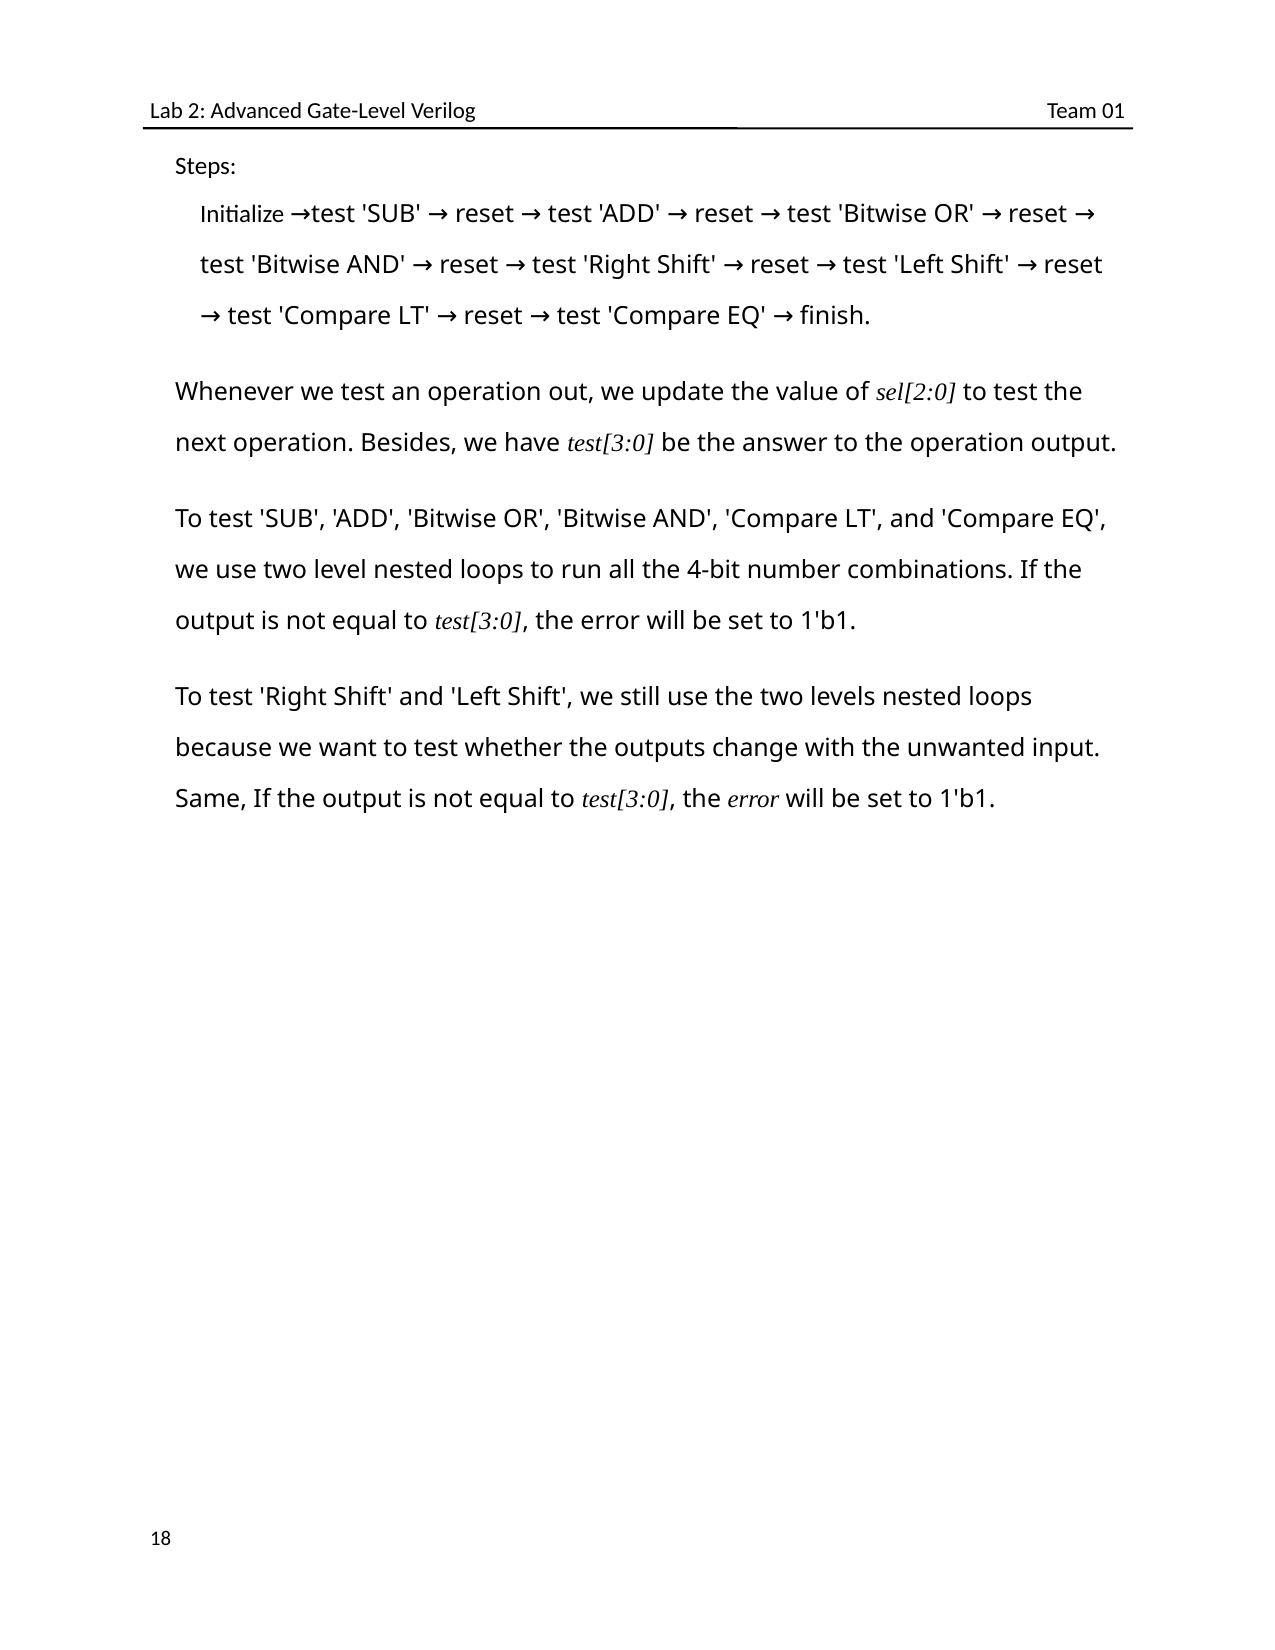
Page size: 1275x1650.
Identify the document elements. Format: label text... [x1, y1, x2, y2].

text Initialize →test 'SUB' → reset → test 'ADD' → reset → test 'Bitwise OR' → reset → test 'Bitwise AND' → reset → test 'Right Shift' → reset → test 'Left Shift' → reset → test 'Compare LT' → reset → test 'Compare EQ' → finish. [200, 196, 1125, 332]
text Steps: [175, 150, 1125, 181]
text To test 'SUB', 'ADD', 'Bitwise OR', 'Bitwise AND', 'Compare LT', and 'Compare EQ', we use two level nested loops to run all the 4-bit number combinations. If the output is not equal to test[3:0], the error will be set to 1'b1. [175, 501, 1125, 637]
text Whenever we test an operation out, we update the value of sel[2:0] to test the next operation. Besides, we have test[3:0] be the answer to the operation output. [175, 374, 1125, 459]
text To test 'Right Shift' and 'Left Shift', we still use the two levels nested loops because we want to test whether the outputs change with the unwanted input. Same, If the output is not equal to test[3:0], the error will be set to 1'b1. [175, 679, 1125, 815]
